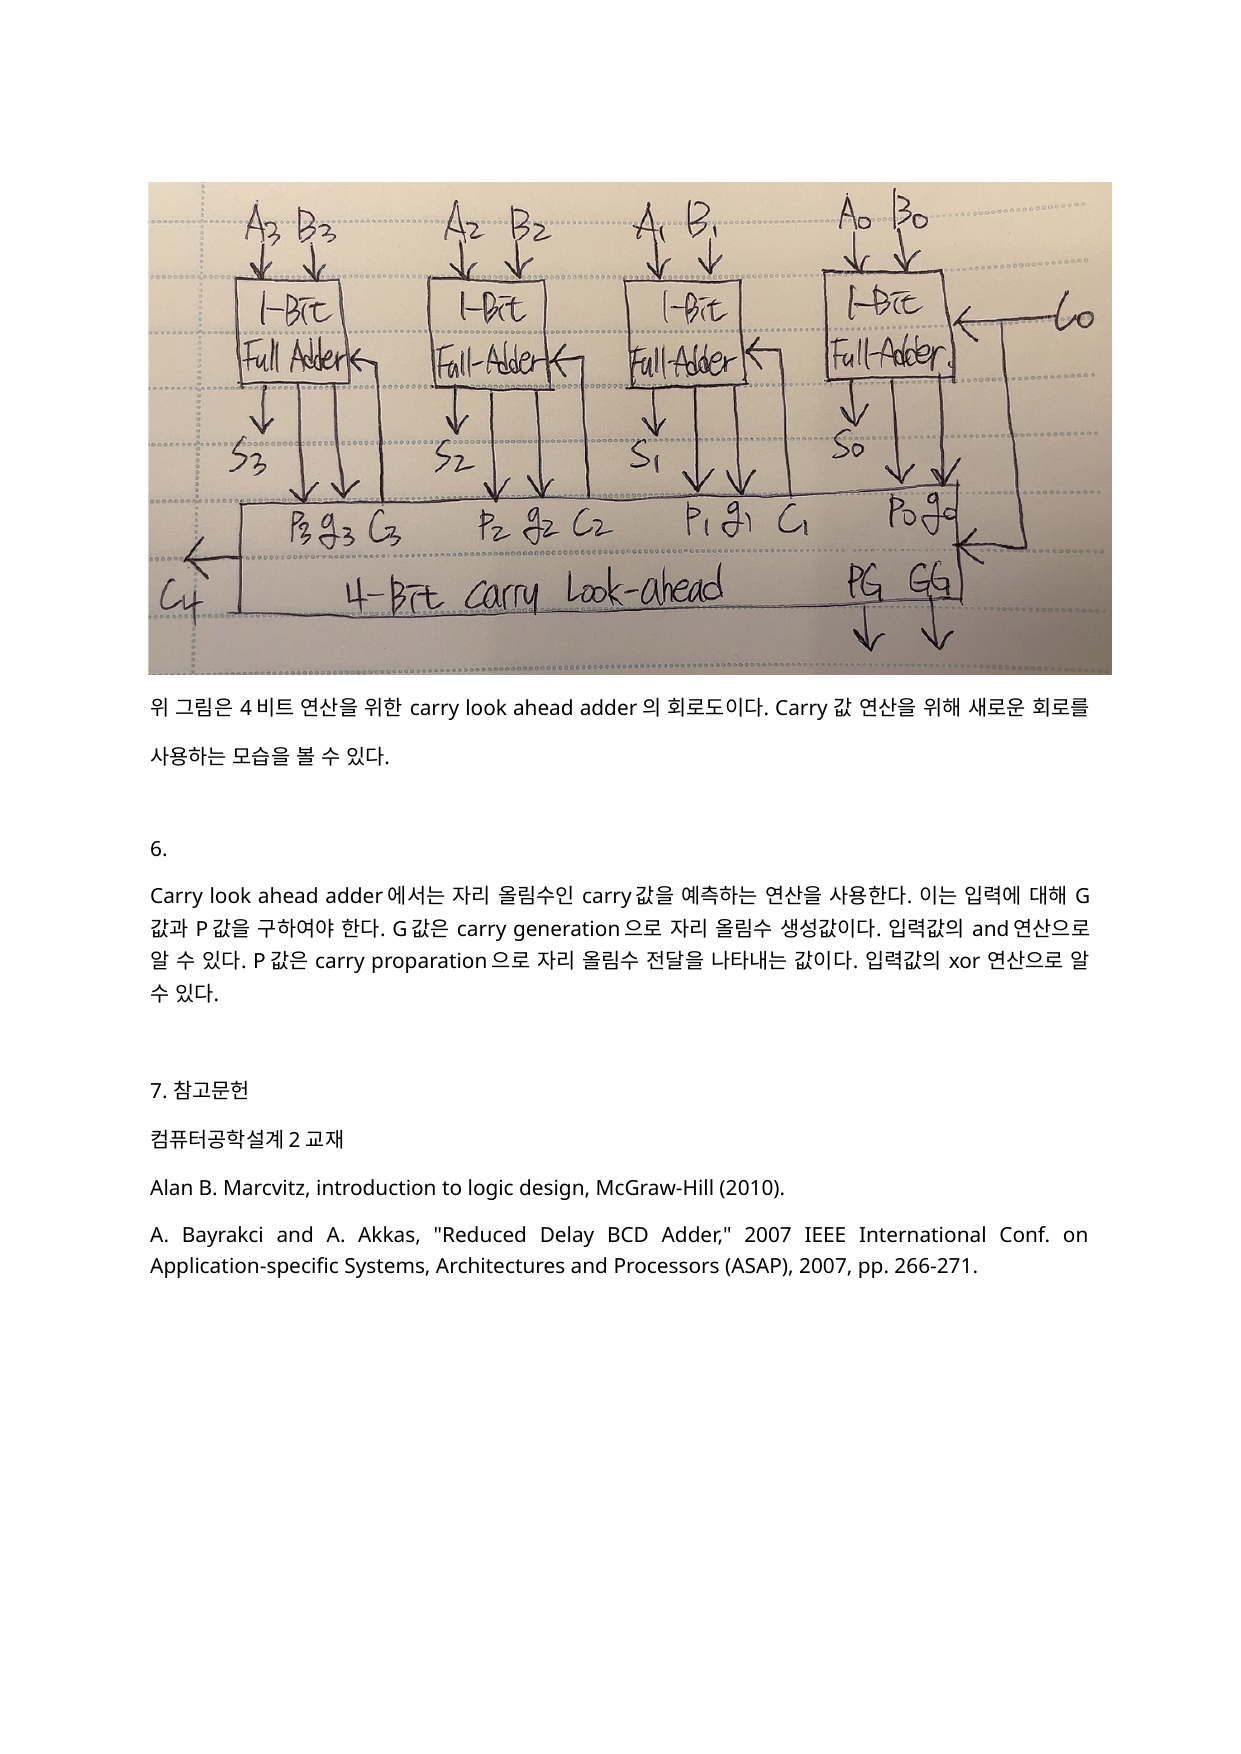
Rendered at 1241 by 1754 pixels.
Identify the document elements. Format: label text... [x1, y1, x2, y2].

text 위 그림은 4비트 연산을 위한 carry look ahead adder의 회로도이다. Carry 값 연산을 위해 새로운 회로를 사용하는 모습을 볼 수 있다. [150, 692, 1090, 770]
picture [148, 182, 1112, 675]
text Carry look ahead adder에서는 자리 올림수인 carry값을 예측하는 연산을 사용한다. 이는 입력에 대해 G값과 P값을 구하여야 한다. G값은 carry generation으로 자리 올림수 생성값이다. 입력값의 and연산으로 알 수 있다. P값은 carry proparation으로 자리 올림수 전달을 나타내는 값이다. 입력값의 xor 연산으로 알 수 있다. [150, 879, 1090, 1008]
text A. Bayrakci and A. Akkas, "Reduced Delay BCD Adder," 2007 IEEE International Conf. on Application-specific Systems, Architectures and Processors (ASAP), 2007, pp. 266-271. [150, 1220, 1090, 1279]
text 7. 참고문헌 [150, 1074, 1090, 1104]
text 6. [150, 834, 1090, 862]
text Alan B. Marcvitz, introduction to logic design, McGraw-Hill (2010). [150, 1173, 1090, 1201]
text 컴퓨터공학설계2 교재 [150, 1123, 1090, 1154]
